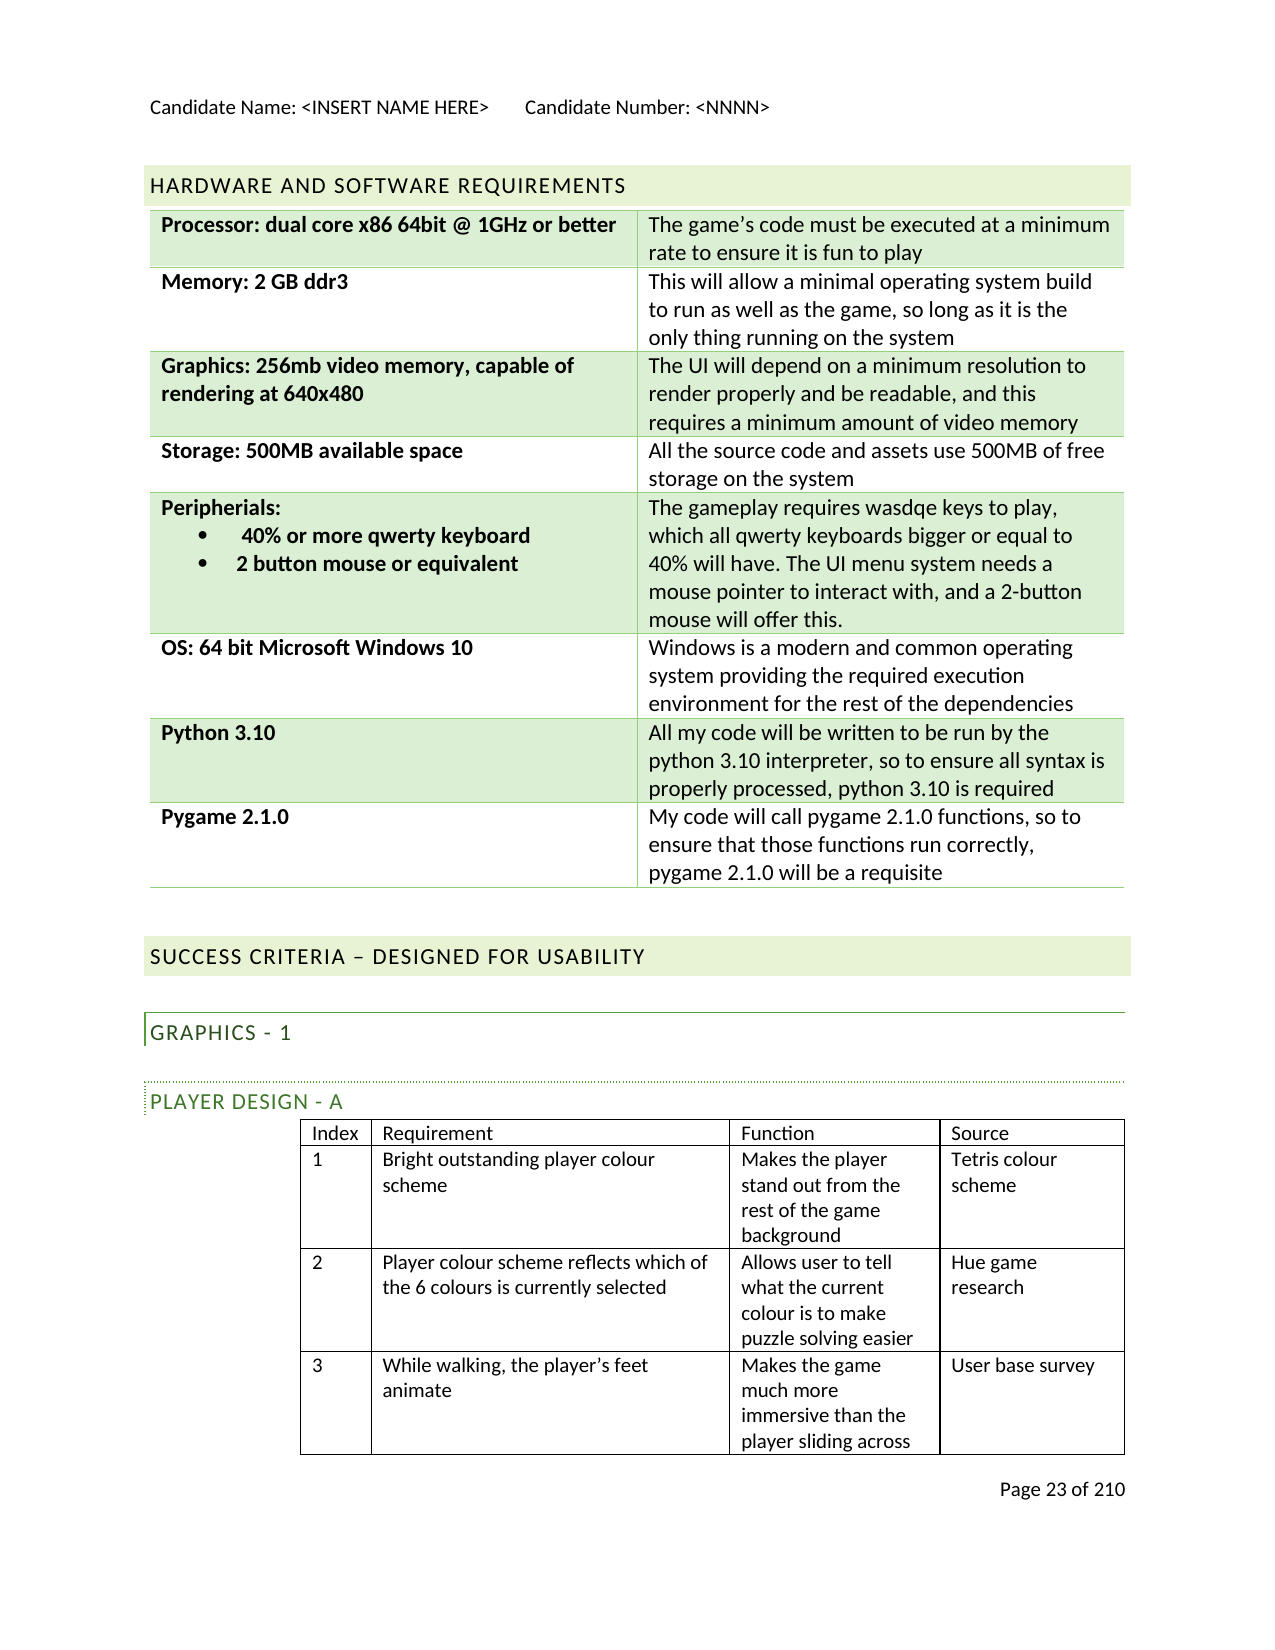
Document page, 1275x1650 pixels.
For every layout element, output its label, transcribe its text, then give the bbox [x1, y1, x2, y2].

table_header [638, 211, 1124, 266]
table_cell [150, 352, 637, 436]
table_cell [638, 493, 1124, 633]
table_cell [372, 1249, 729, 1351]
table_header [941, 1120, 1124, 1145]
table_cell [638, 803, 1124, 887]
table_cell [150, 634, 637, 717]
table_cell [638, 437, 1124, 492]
subtitle Player design - a [144, 1081, 1125, 1115]
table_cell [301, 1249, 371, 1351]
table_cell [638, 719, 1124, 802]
subtitle Hardware and Software Requirements [150, 171, 1125, 199]
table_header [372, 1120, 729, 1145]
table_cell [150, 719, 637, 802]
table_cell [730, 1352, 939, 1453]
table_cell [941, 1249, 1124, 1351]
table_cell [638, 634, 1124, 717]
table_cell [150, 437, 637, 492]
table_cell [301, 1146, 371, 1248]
subtitle Success Criteria – designed for usability [150, 942, 1125, 970]
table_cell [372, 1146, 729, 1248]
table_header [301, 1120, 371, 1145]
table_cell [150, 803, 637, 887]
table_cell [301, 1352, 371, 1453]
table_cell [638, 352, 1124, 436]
subtitle Graphics - 1 [146, 1013, 1125, 1046]
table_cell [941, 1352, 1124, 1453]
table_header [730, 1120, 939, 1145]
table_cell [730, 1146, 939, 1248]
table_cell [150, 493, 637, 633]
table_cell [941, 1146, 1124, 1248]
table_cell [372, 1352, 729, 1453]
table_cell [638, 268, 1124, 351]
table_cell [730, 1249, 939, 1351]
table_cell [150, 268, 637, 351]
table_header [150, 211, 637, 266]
